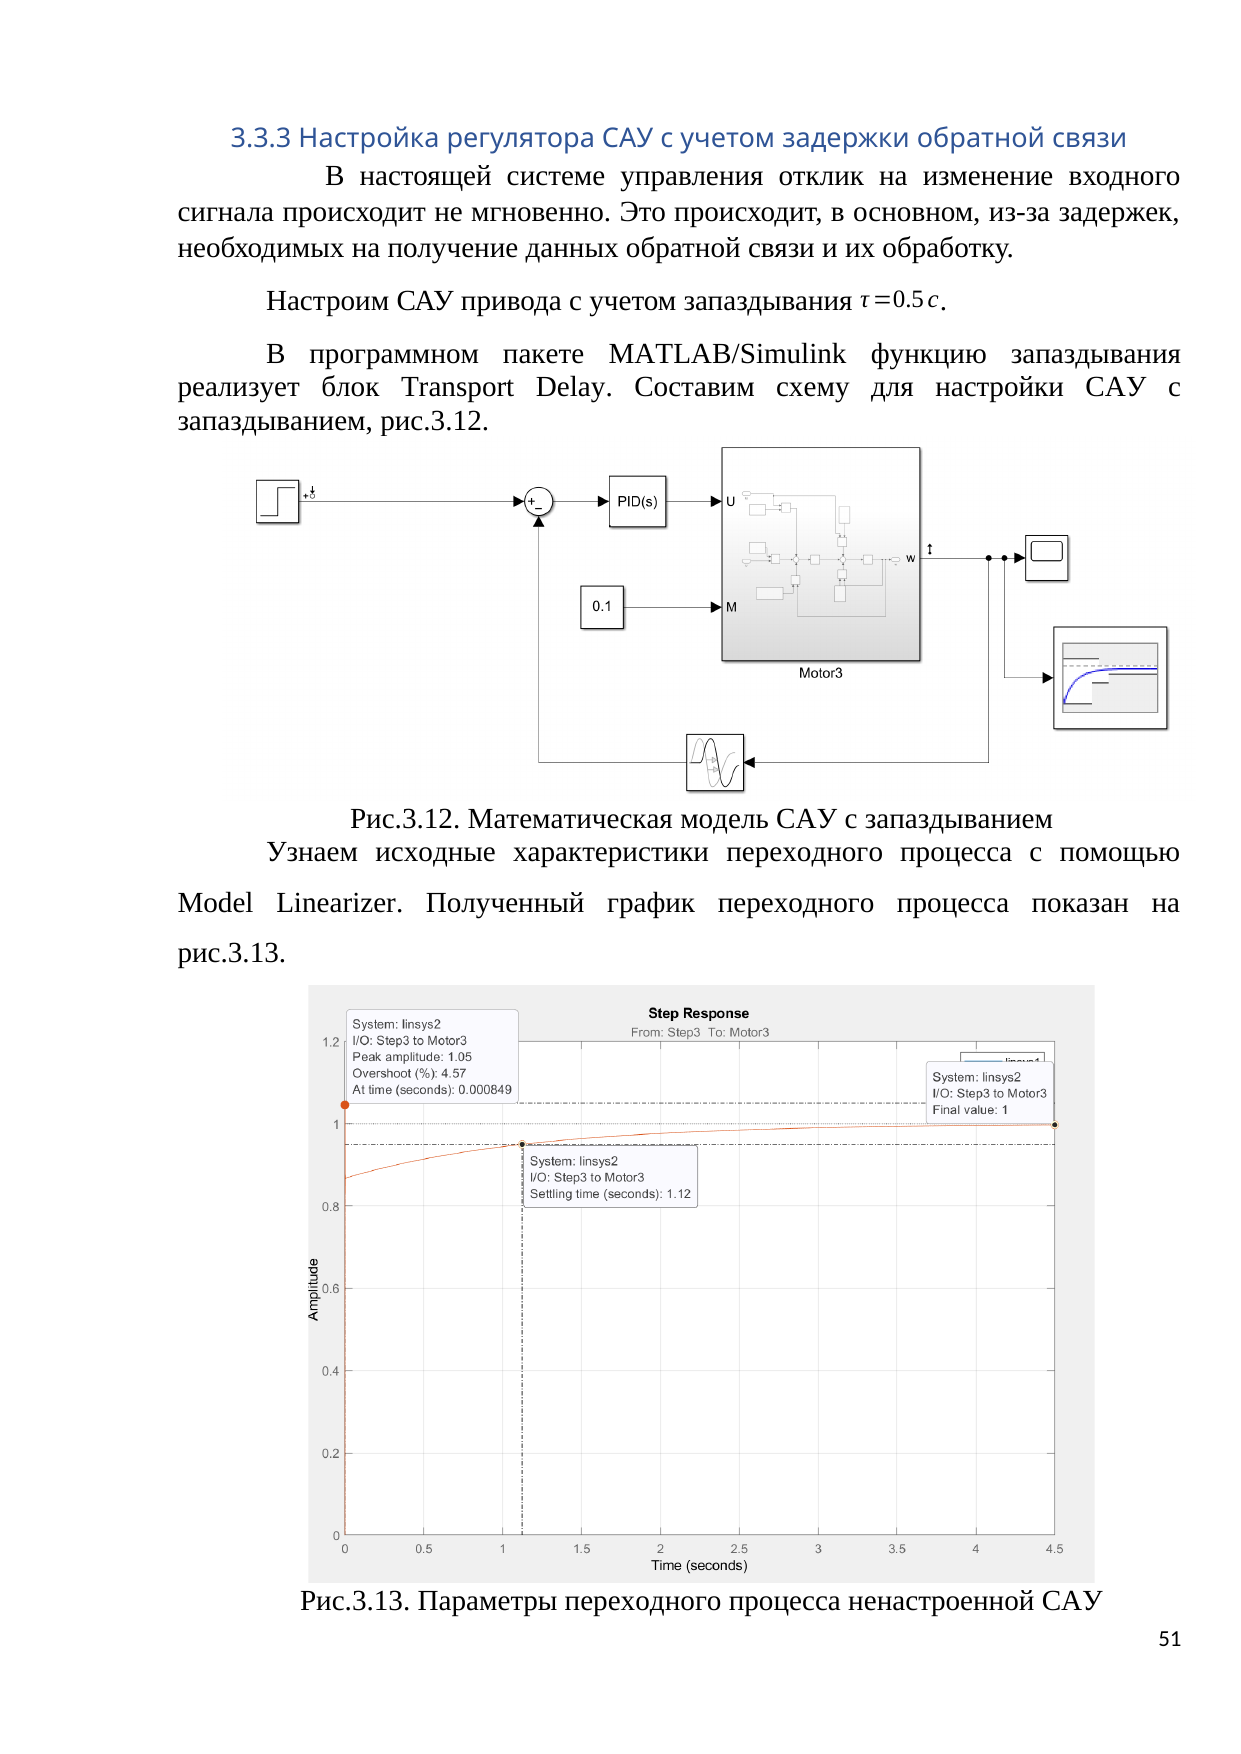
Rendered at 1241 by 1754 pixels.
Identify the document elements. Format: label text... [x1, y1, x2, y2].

text Рис.3.13. Параметры переходного процесса ненастроенной САУ [177, 1583, 1181, 1616]
text В настоящей системе управления отклик на изменение входного сигнала происходит не мгновенно. Это происходит, в основном, из-за задержек, необходимых на получение данных обратной связи и их обработку. [177, 158, 1181, 264]
text Настроим САУ привода с учетом запаздывания . [177, 283, 1181, 317]
subtitle 3.3.3 Настройка регулятора САУ с учетом задержки обратной связи [177, 118, 1181, 155]
text В программном пакете MATLAB/Simulink функцию запаздывания реализует блок Transport Delay. Составим схему для настройки САУ с запаздыванием, рис.3.12. [177, 336, 1181, 436]
text Узнаем исходные характеристики переходного процесса с помощью Model Linearizer. Полученный график переходного процесса показан на рис.3.13. [177, 834, 1181, 968]
picture [221, 436, 1197, 801]
picture [308, 985, 1095, 1583]
text Рис.3.12. Математическая модель САУ с запаздыванием [177, 801, 1181, 834]
